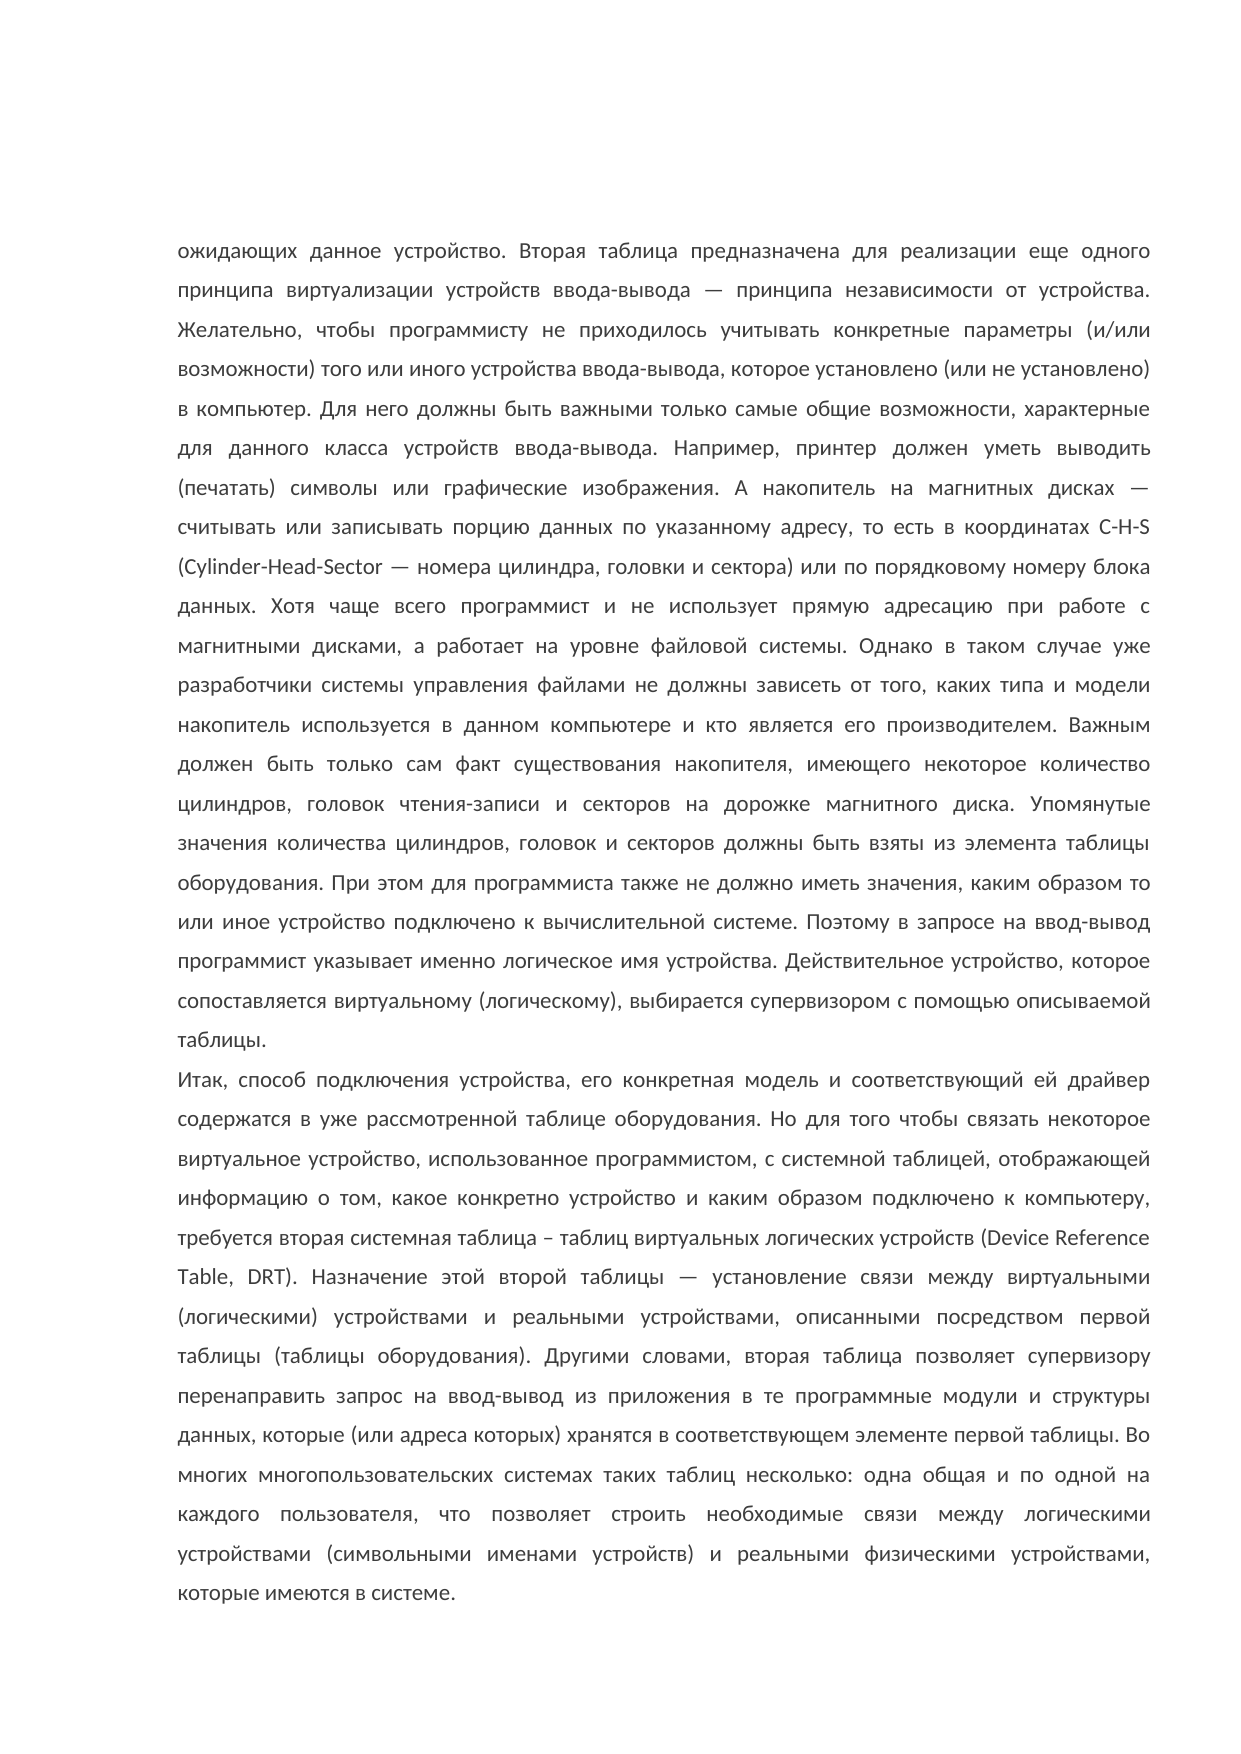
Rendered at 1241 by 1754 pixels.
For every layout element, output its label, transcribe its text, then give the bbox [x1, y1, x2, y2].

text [177, 224, 1152, 1053]
text Итак, способ подключения устройства, его конкретная модель и соответствующий ей драйвер содержатся в уже рассмотренной таблице оборудования. Но для того чтобы связать некоторое виртуальное устройство, использованное программистом, с системной таблицей, отображающей информацию о том, какое конкретно устройство и каким образом подключено к компьютеру, требуется вторая системная таблица – таблиц виртуальных логических устройств (Device Reference Table, DRT). Назначение этой второй таблицы — установление связи между виртуальными (логическими) устройствами и реальными устройствами, описанными посредством первой таблицы (таблицы оборудования). Другими словами, вторая таблица позволяет супервизору перенаправить запрос на ввод-вывод из приложения в те программные модули и структуры данных, которые (или адреса которых) хранятся в соответствующем элементе первой таблицы. Во многих многопользовательских системах таких таблиц несколько: одна общая и по одной на каждого пользователя, что позволяет строить необходимые связи между логическими устройствами (символьными именами устройств) и реальными физическими устройствами, которые имеются в системе. [177, 1053, 1152, 1606]
